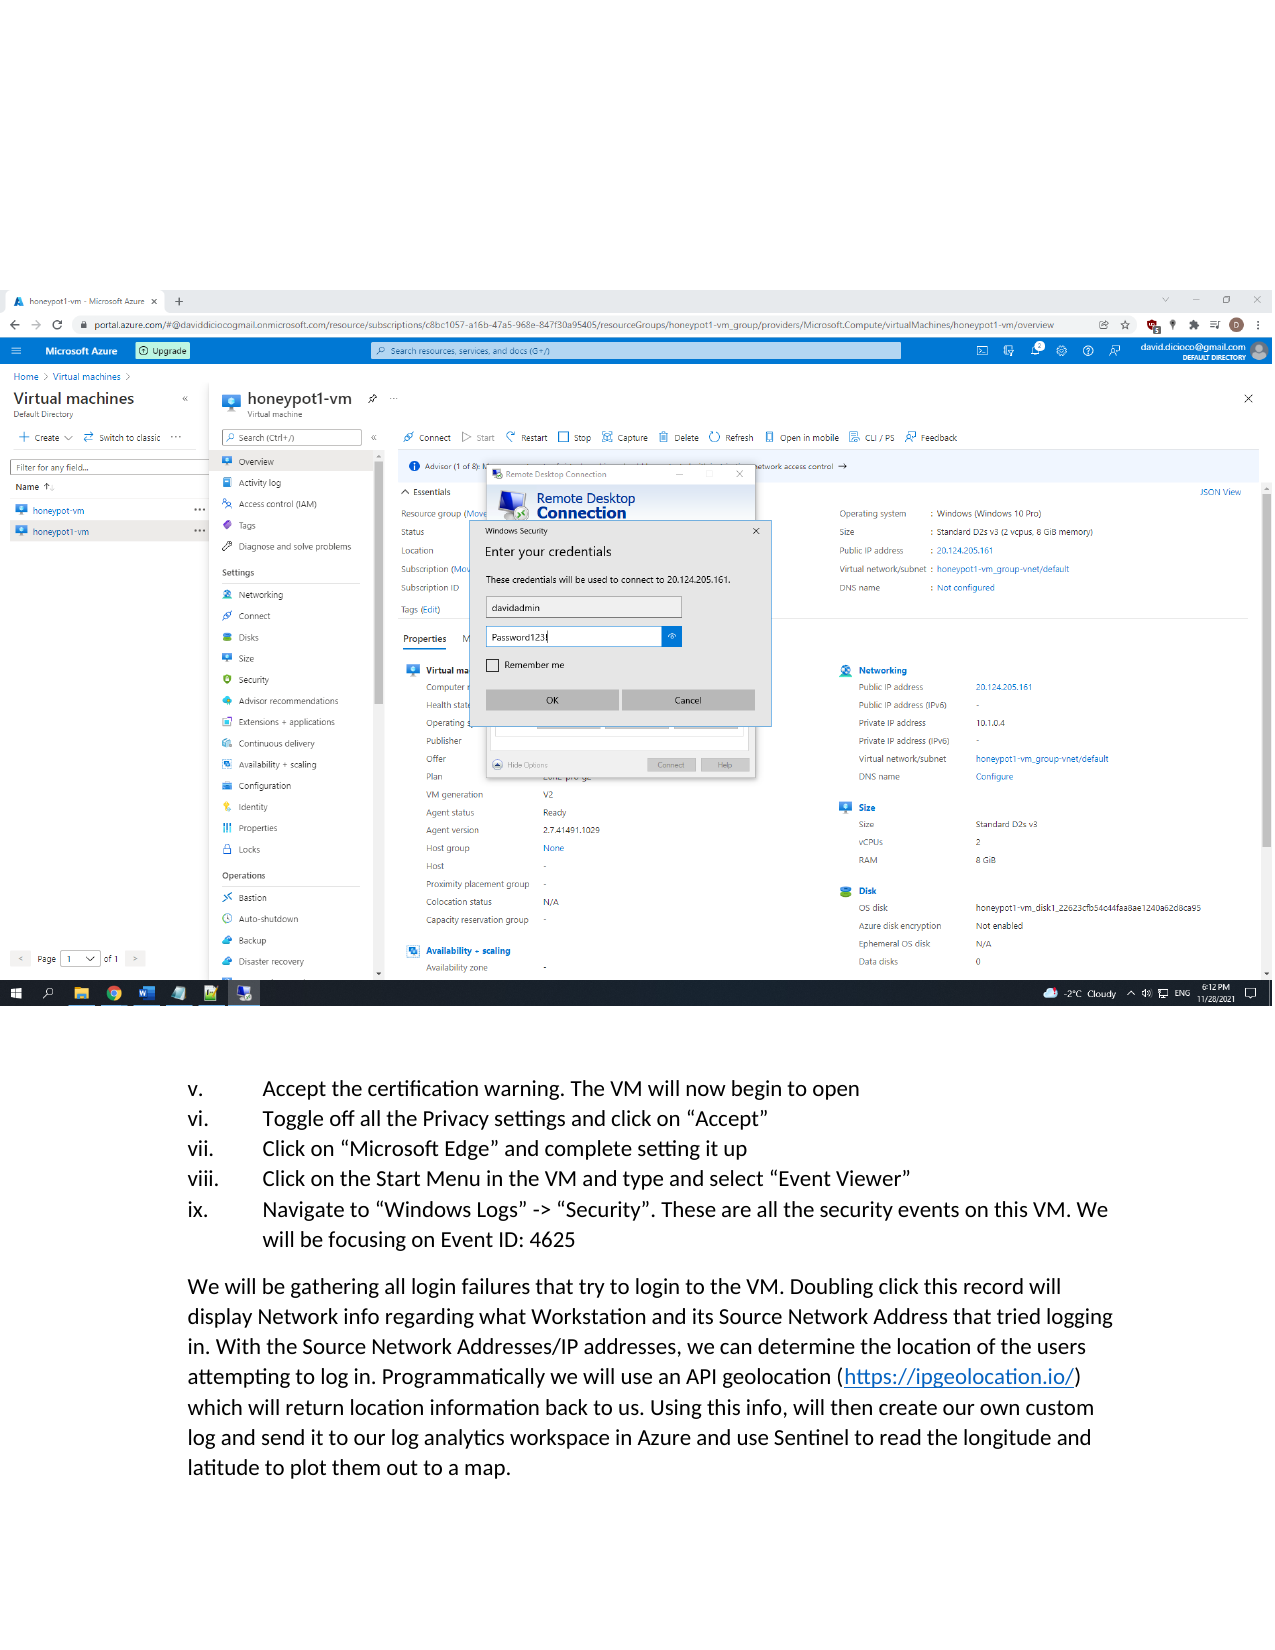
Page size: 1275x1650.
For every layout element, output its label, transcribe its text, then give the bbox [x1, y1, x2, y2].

list Toggle off all the Privacy settings and click on “Accept” [187, 1104, 1125, 1132]
list Accept the certification warning. The VM will now begin to open [187, 1074, 1125, 1102]
list Click on the Start Menu in the VM and type and select “Event Viewer” [187, 1164, 1125, 1192]
list Navigate to “Windows Logs” -> “Security”. These are all the security events on this VM. We will be focusing on Event ID: 4625 [187, 1195, 1125, 1253]
list Click on “Microsoft Edge” and complete setting it up [187, 1134, 1125, 1162]
picture [0, 290, 1272, 1006]
text We will be gathering all login failures that try to login to the VM. Doubling click this record will display Network info regarding what Workstation and its Source Network Address that tried logging in. With the Source Network Addresses/IP addresses, we can determine the location of the users attempting to log in. Programmatically we will use an API geolocation (https://ipgeolocation.io/) which will return location information back to us. Using this info, will then create our own custom log and send it to our log analytics workspace in Azure and use Sentinel to read the longitude and latitude to plot them out to a map. [187, 1272, 1125, 1481]
